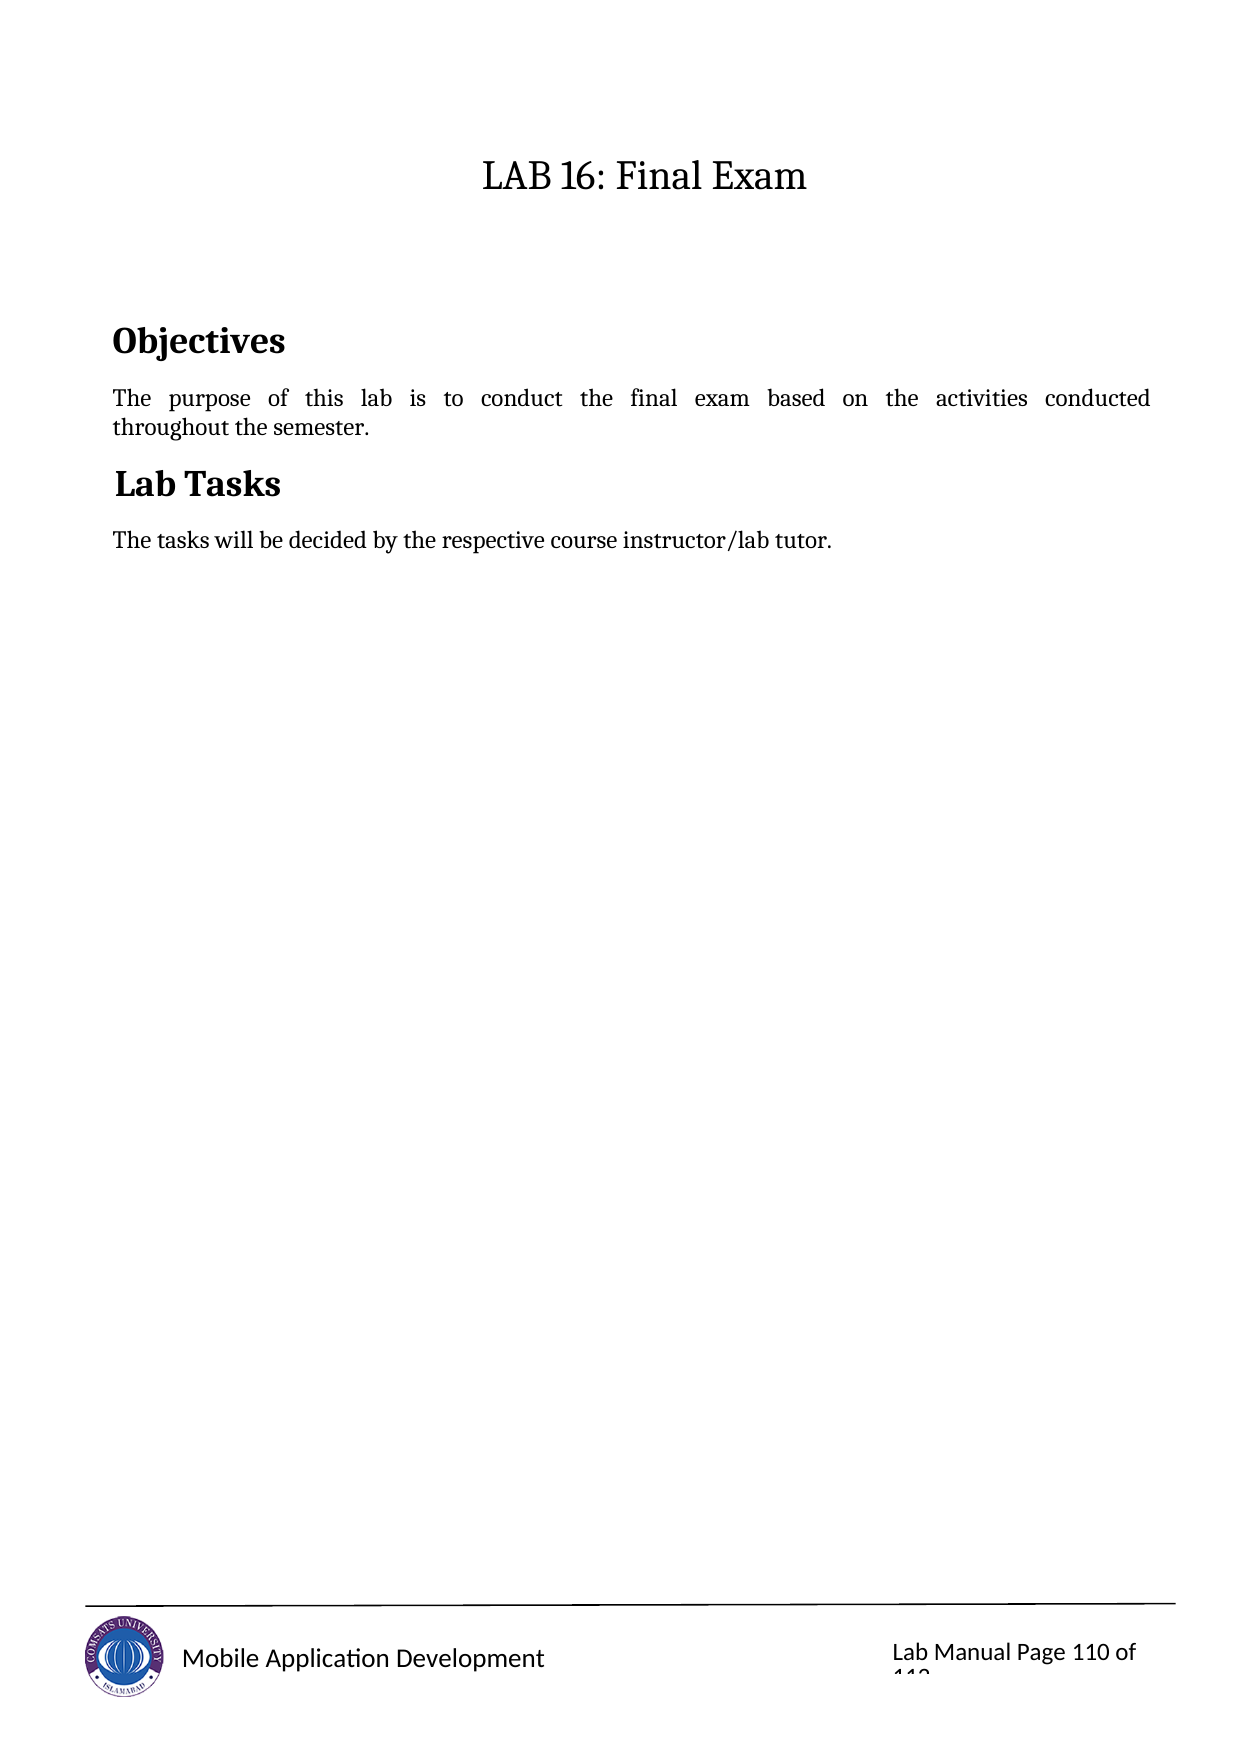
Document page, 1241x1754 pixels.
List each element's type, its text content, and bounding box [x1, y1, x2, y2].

subtitle Objectives [112, 320, 1240, 363]
text Lab Tasks [114, 462, 1240, 505]
subtitle LAB 16: Final Exam [49, 152, 1240, 200]
text The purpose of this lab is to conduct the final exam based on the activities conducted throughout the semester. [112, 384, 1152, 441]
picture [85, 1616, 165, 1697]
text The tasks will be decided by the respective course instructor/lab tutor. [112, 526, 1152, 555]
